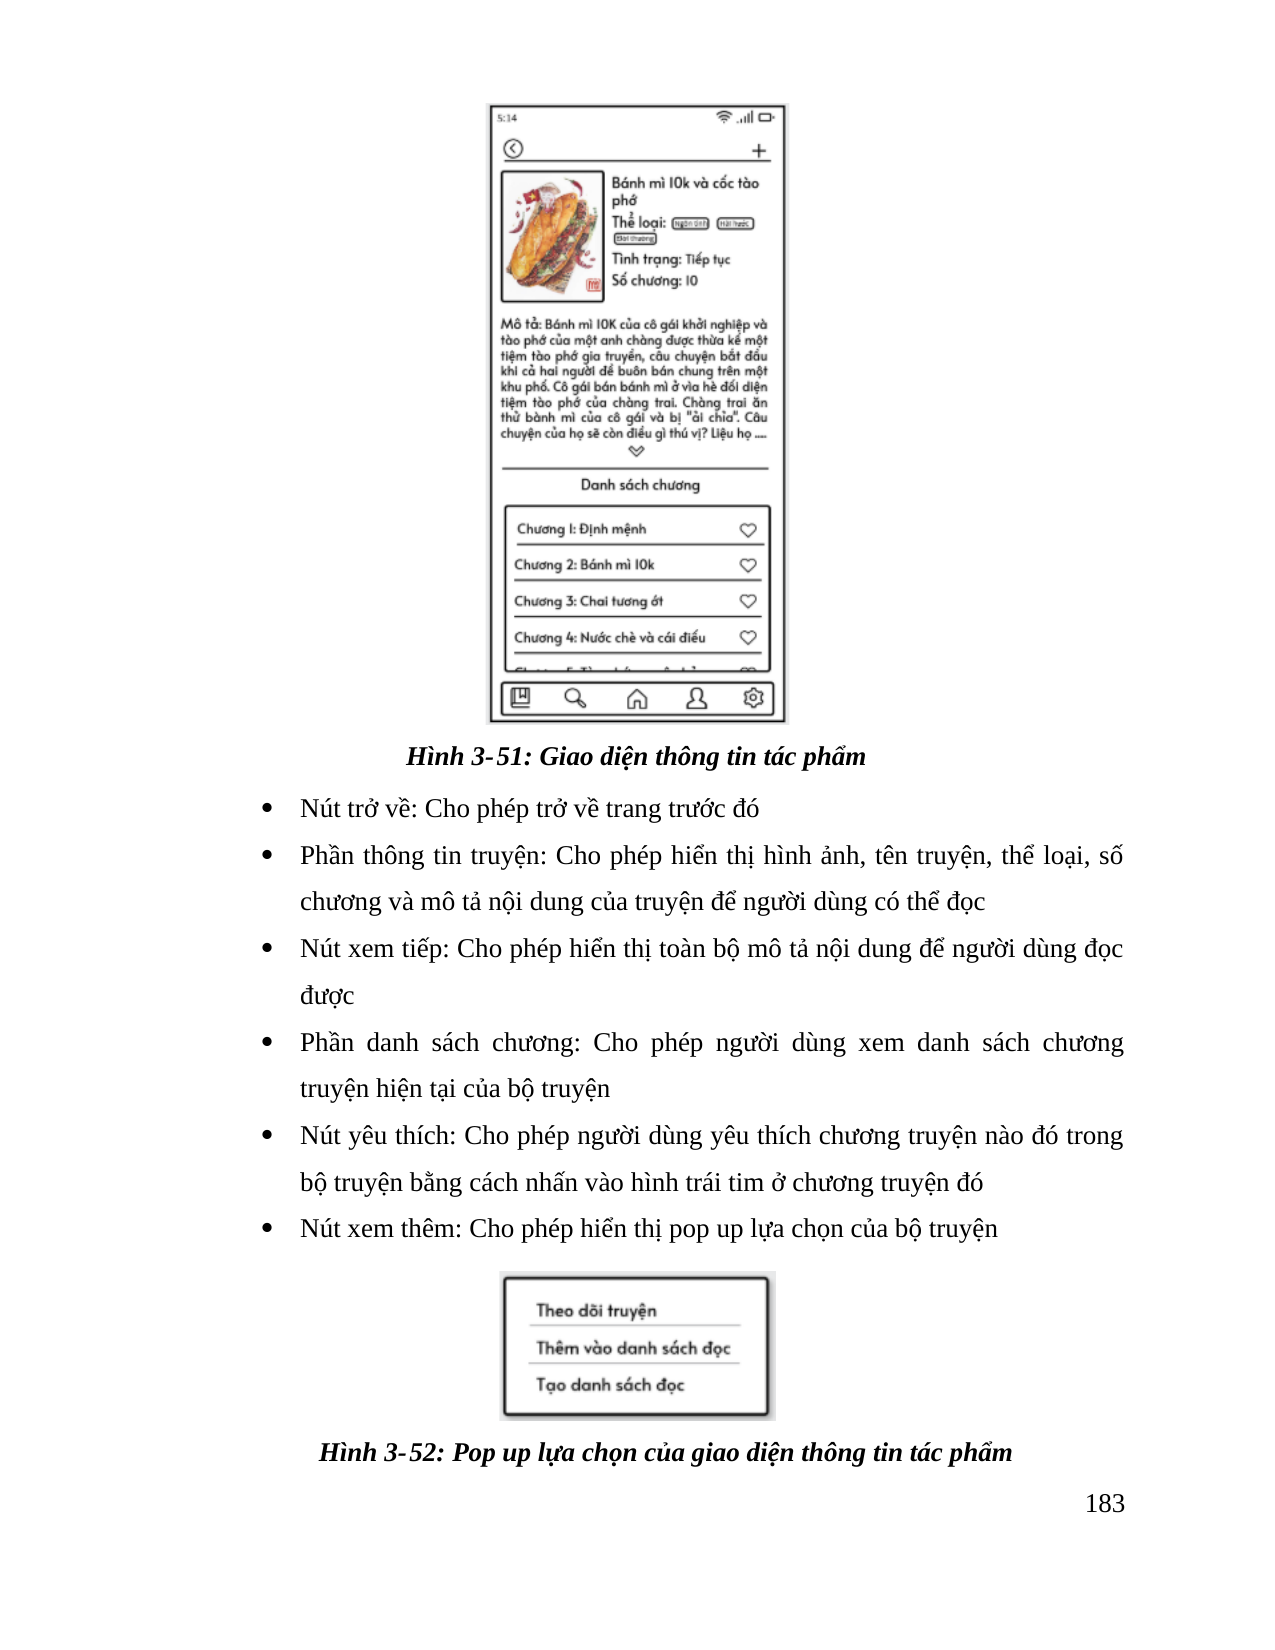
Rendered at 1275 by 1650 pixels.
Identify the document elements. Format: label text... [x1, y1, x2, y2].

list Nút yêu thích: Cho phép người dùng yêu thích chương truyện nào đó trong bộ truyện bằng cách nhấn vào hình trái tim ở chương truyện đó [262, 1119, 1125, 1197]
list Phần danh sách chương: Cho phép người dùng xem danh sách chương truyện hiện tại của bộ truyện [262, 1026, 1125, 1103]
picture [499, 1271, 776, 1421]
list Nút xem thêm: Cho phép hiển thị pop up lựa chọn của bộ truyện [262, 1212, 1125, 1244]
list Nút trở về: Cho phép trở về trang trước đó [262, 792, 1125, 823]
picture [485, 103, 790, 725]
list Phần thông tin truyện: Cho phép hiển thị hình ảnh, tên truyện, thể loại, số chương và mô tả nội dung của truyện để người dùng có thể đọc [262, 839, 1125, 917]
list Nút xem tiếp: Cho phép hiển thị toàn bộ mô tả nội dung để người dùng đọc được [262, 932, 1125, 1010]
